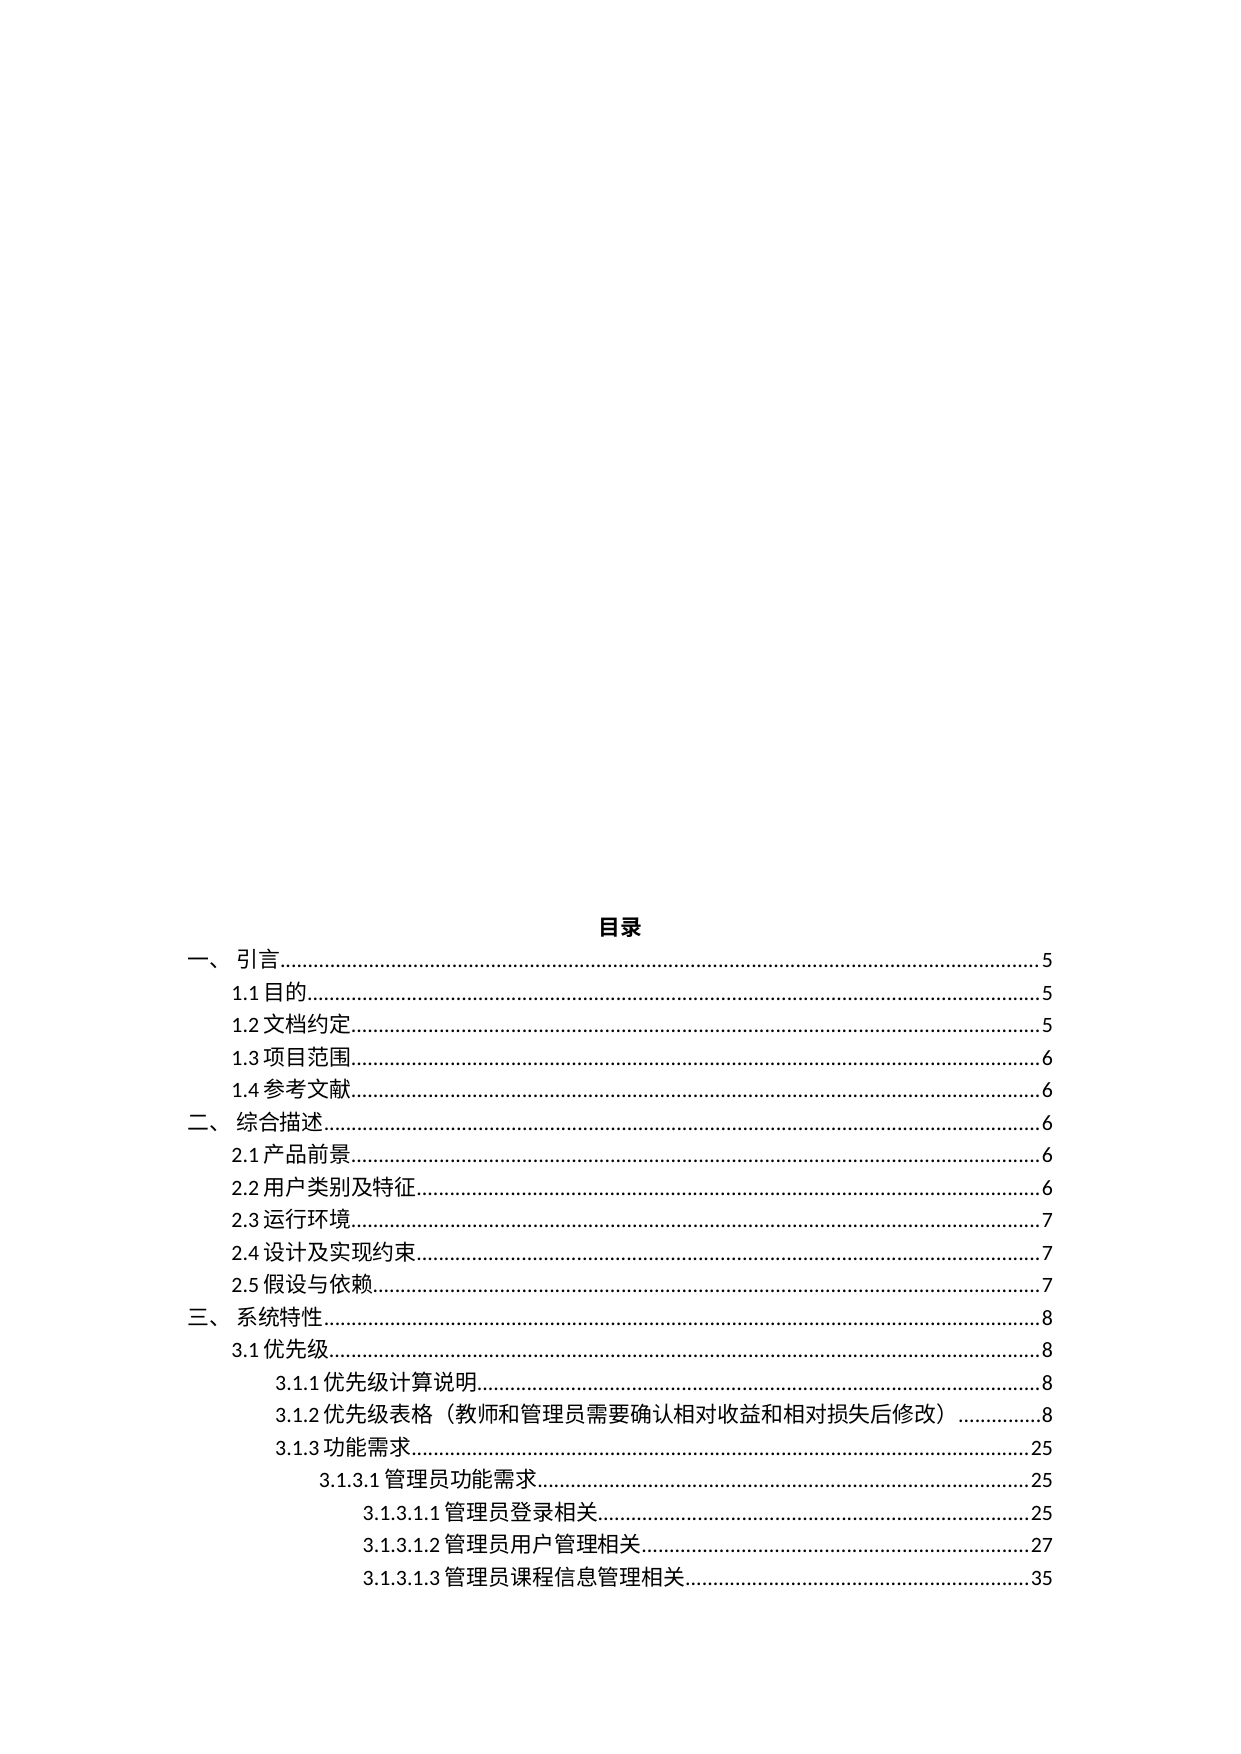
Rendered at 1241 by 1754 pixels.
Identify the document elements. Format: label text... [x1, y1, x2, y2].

text 目录 [187, 909, 1053, 942]
text 3.1.3.1.2管理员用户管理相关 27 [362, 1527, 1053, 1559]
text 2.5假设与依赖 7 [231, 1267, 1053, 1299]
text 1.2文档约定 5 [231, 1007, 1053, 1039]
text 三、 系统特性 8 [187, 1299, 1053, 1332]
text 3.1.3.1.3管理员课程信息管理相关 35 [362, 1559, 1053, 1592]
text 2.1产品前景 6 [231, 1137, 1053, 1169]
text 3.1.3.1.1管理员登录相关 25 [362, 1494, 1053, 1527]
text 1.4参考文献 6 [231, 1072, 1053, 1104]
text 3.1.1优先级计算说明 8 [275, 1364, 1053, 1397]
text 1.3项目范围 6 [231, 1039, 1053, 1072]
text 3.1.3.1管理员功能需求 25 [319, 1462, 1053, 1494]
text 一、 引言 5 [187, 942, 1053, 974]
text 3.1.2优先级表格（教师和管理员需要确认相对收益和相对损失后修改） 8 [275, 1397, 1053, 1429]
text 二、 综合描述 6 [187, 1104, 1053, 1137]
text 2.2用户类别及特征 6 [231, 1169, 1053, 1202]
text 2.4设计及实现约束 7 [231, 1234, 1053, 1267]
text 1.1目的 5 [231, 974, 1053, 1007]
text 2.3运行环境 7 [231, 1202, 1053, 1234]
text 3.1优先级 8 [231, 1332, 1053, 1364]
text 3.1.3功能需求 25 [275, 1429, 1053, 1462]
